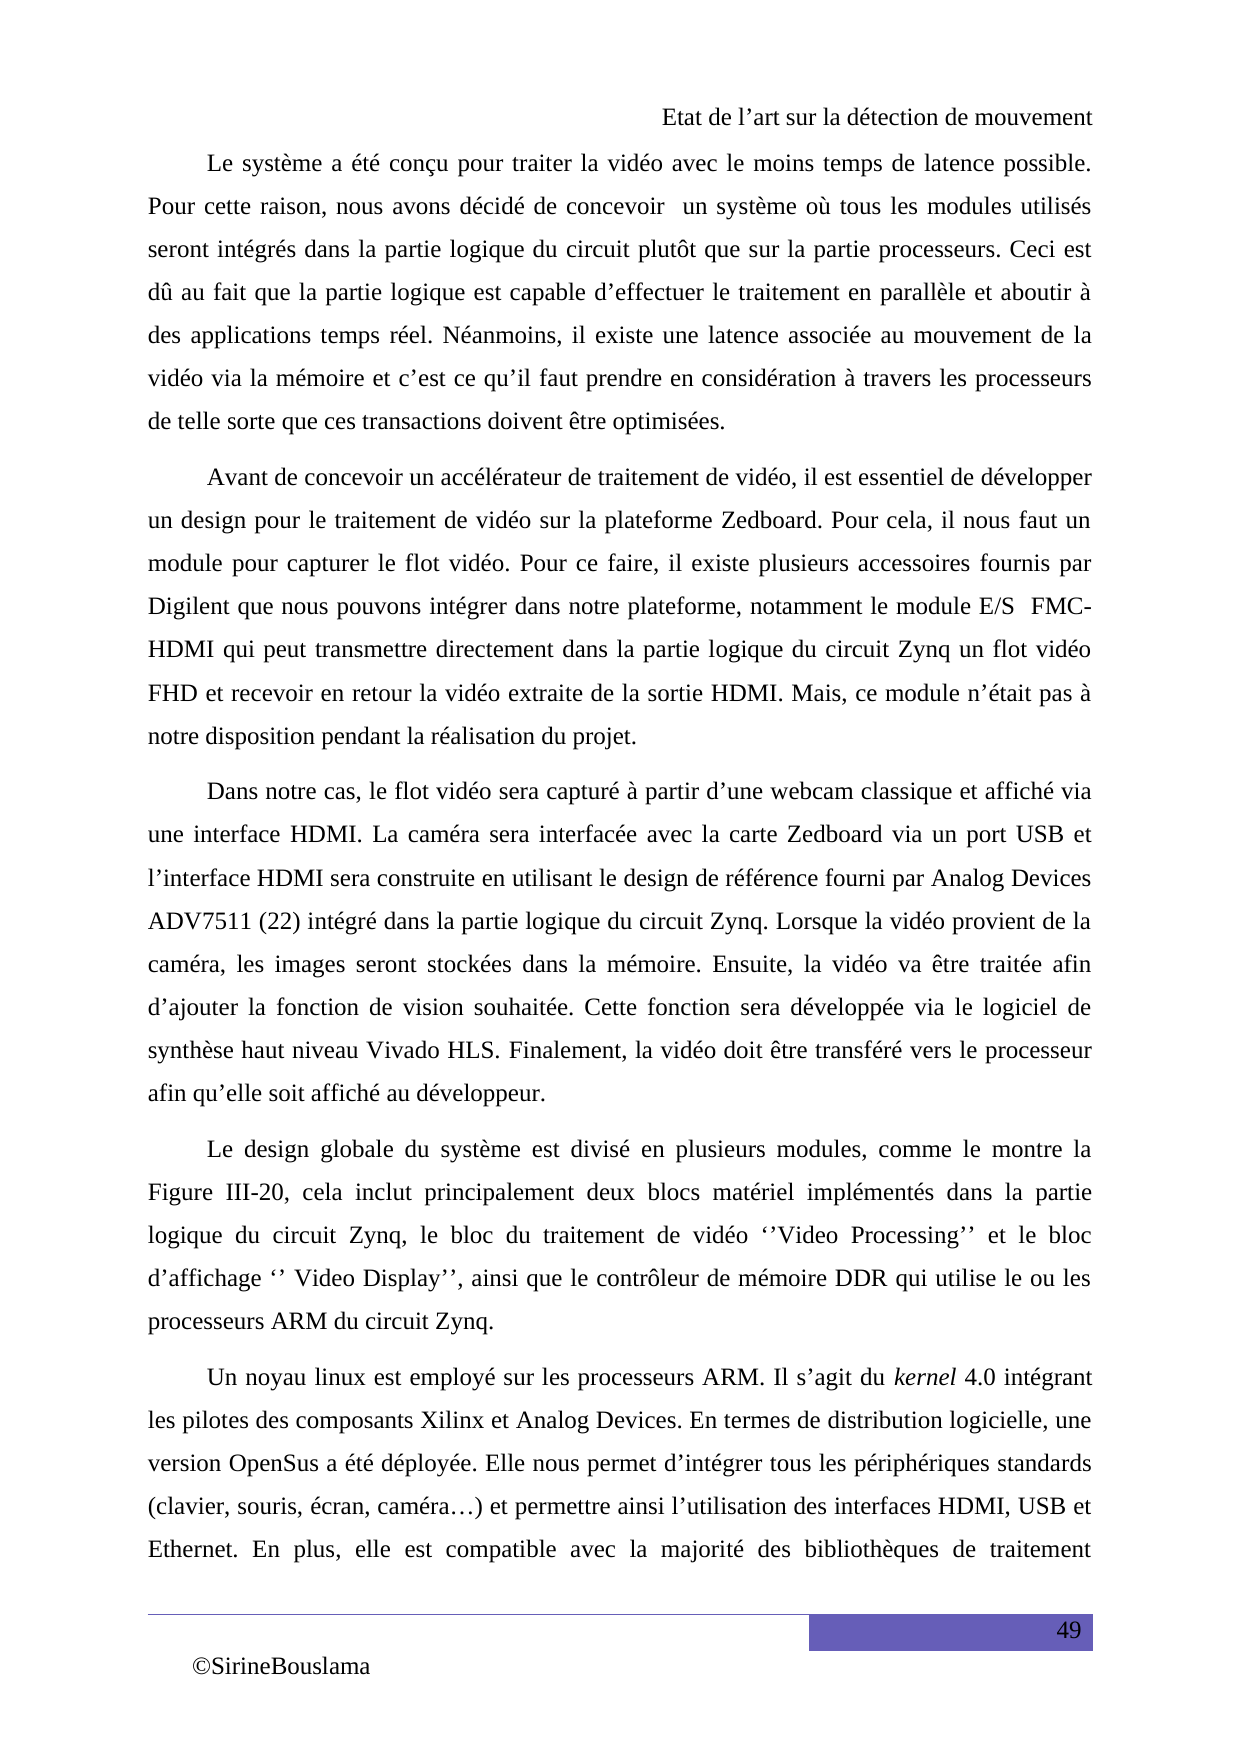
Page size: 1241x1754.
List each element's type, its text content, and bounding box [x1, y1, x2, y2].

text Avant de concevoir un accélérateur de traitement de vidéo, il est essentiel de développer un design pour le traitement de vidéo sur la plateforme Zedboard. Pour cela, il nous faut un module pour capturer le flot vidéo. Pour ce faire, il existe plusieurs accessoires fournis par Digilent que nous pouvons intégrer dans notre plateforme, notamment le module E/S FMC-HDMI qui peut transmettre directement dans la partie logique du circuit Zynq un flot vidéo FHD et recevoir en retour la vidéo extraite de la sortie HDMI. Mais, ce module n’était pas à notre disposition pendant la réalisation du projet. [148, 462, 1093, 749]
text Le système a été conçu pour traiter la vidéo avec le moins temps de latence possible. Pour cette raison, nous avons décidé de concevoir un système où tous les modules utilisés seront intégrés dans la partie logique du circuit plutôt que sur la partie processeurs. Ceci est dû au fait que la partie logique est capable d’effectuer le traitement en parallèle et aboutir à des applications temps réel. Néanmoins, il existe une latence associée au mouvement de la vidéo via la mémoire et c’est ce qu’il faut prendre en considération à travers les processeurs de telle sorte que ces transactions doivent être optimisées. [148, 148, 1093, 435]
text Dans notre cas, le flot vidéo sera capturé à partir d’une webcam classique et affiché via une interface HDMI. La caméra sera interfacée avec la carte Zedboard via un port USB et l’interface HDMI sera construite en utilisant le design de référence fourni par Analog Devices ADV7511 intégré dans la partie logique du circuit Zynq. Lorsque la vidéo provient de la caméra, les images seront stockées dans la mémoire. Ensuite, la vidéo va être traitée afin d’ajouter la fonction de vision souhaitée. Cette fonction sera développée via le logiciel de synthèse haut niveau Vivado HLS. Finalement, la vidéo doit être transféré vers le processeur afin qu’elle soit affiché au développeur. [148, 776, 1093, 1107]
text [148, 1362, 1093, 1563]
